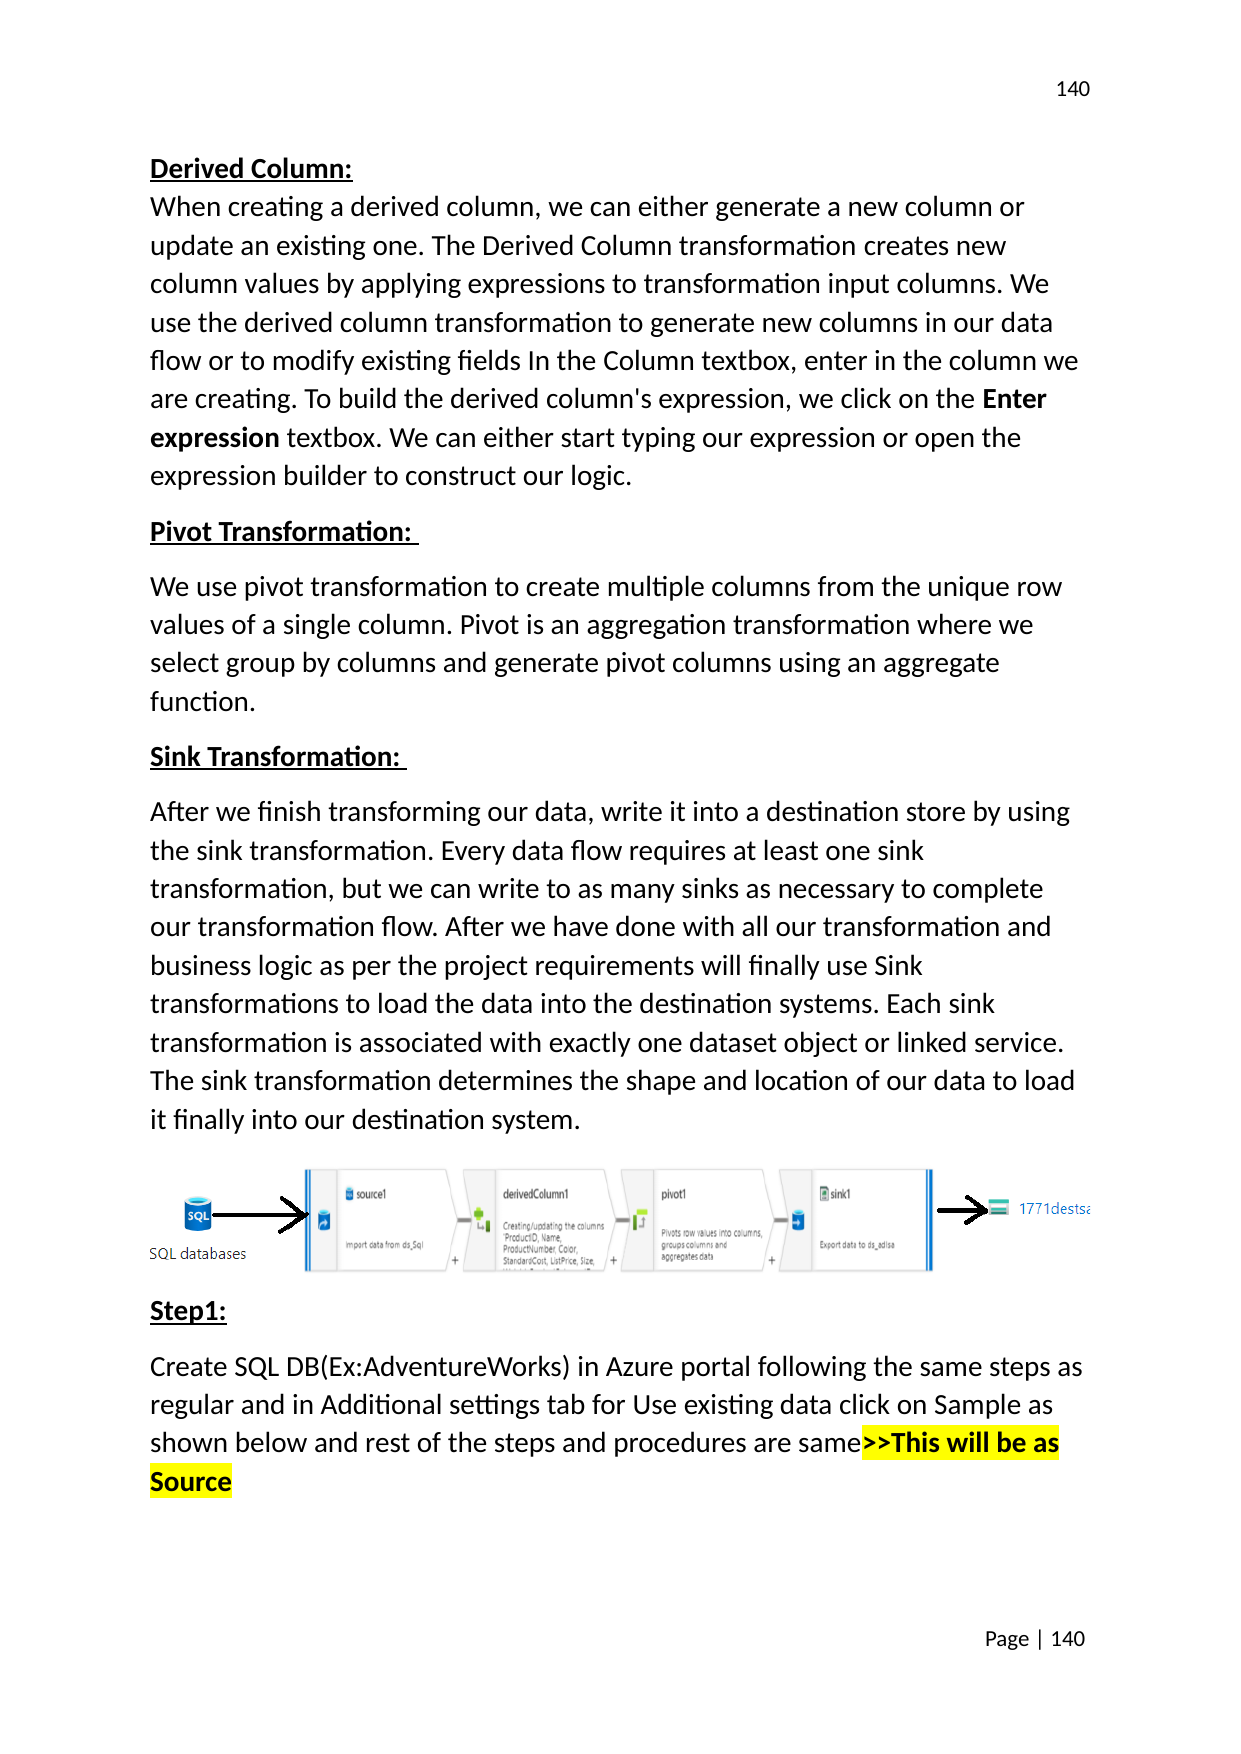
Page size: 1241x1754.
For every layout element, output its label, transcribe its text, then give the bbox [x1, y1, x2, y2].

text Create SQL DB(Ex:AdventureWorks) in Azure portal following the same steps as regular and in Additional settings tab for Use existing data click on Sample as shown below and rest of the steps and procedures are same>>This will be as Source [150, 1348, 1090, 1498]
text When creating a derived column, we can either generate a new column or update an existing one. The Derived Column transformation creates new column values by applying expressions to transformation input columns. We use the derived column transformation to generate new columns in our data flow or to modify existing fields In the Column textbox, enter in the column we are creating. To build the derived column's expression, we click on the Enter expression textbox. We can either start typing our expression or open the expression builder to construct our logic. [150, 188, 1090, 493]
text Pivot Transformation: [150, 513, 1090, 548]
picture [150, 1155, 1091, 1274]
subtitle Derived Column: [150, 150, 1090, 186]
text We use pivot transformation to create multiple columns from the unique row values of a single column. Pivot is an aggregation transformation where we select group by columns and generate pivot columns using an aggregate function. [150, 568, 1090, 719]
text Sink Transformation: [150, 738, 1090, 774]
text Step1: [150, 1292, 1090, 1328]
text After we finish transforming our data, write it into a destination store by using the sink transformation. Every data flow requires at least one sink transformation, but we can write to as many sinks as necessary to complete our transformation flow. After we have done with all our transformation and business logic as per the project requirements will finally use Sink transformations to load the data into the destination systems. Each sink transformation is associated with exactly one dataset object or linked service. The sink transformation determines the shape and location of our data to load it finally into our destination system. [150, 793, 1090, 1136]
